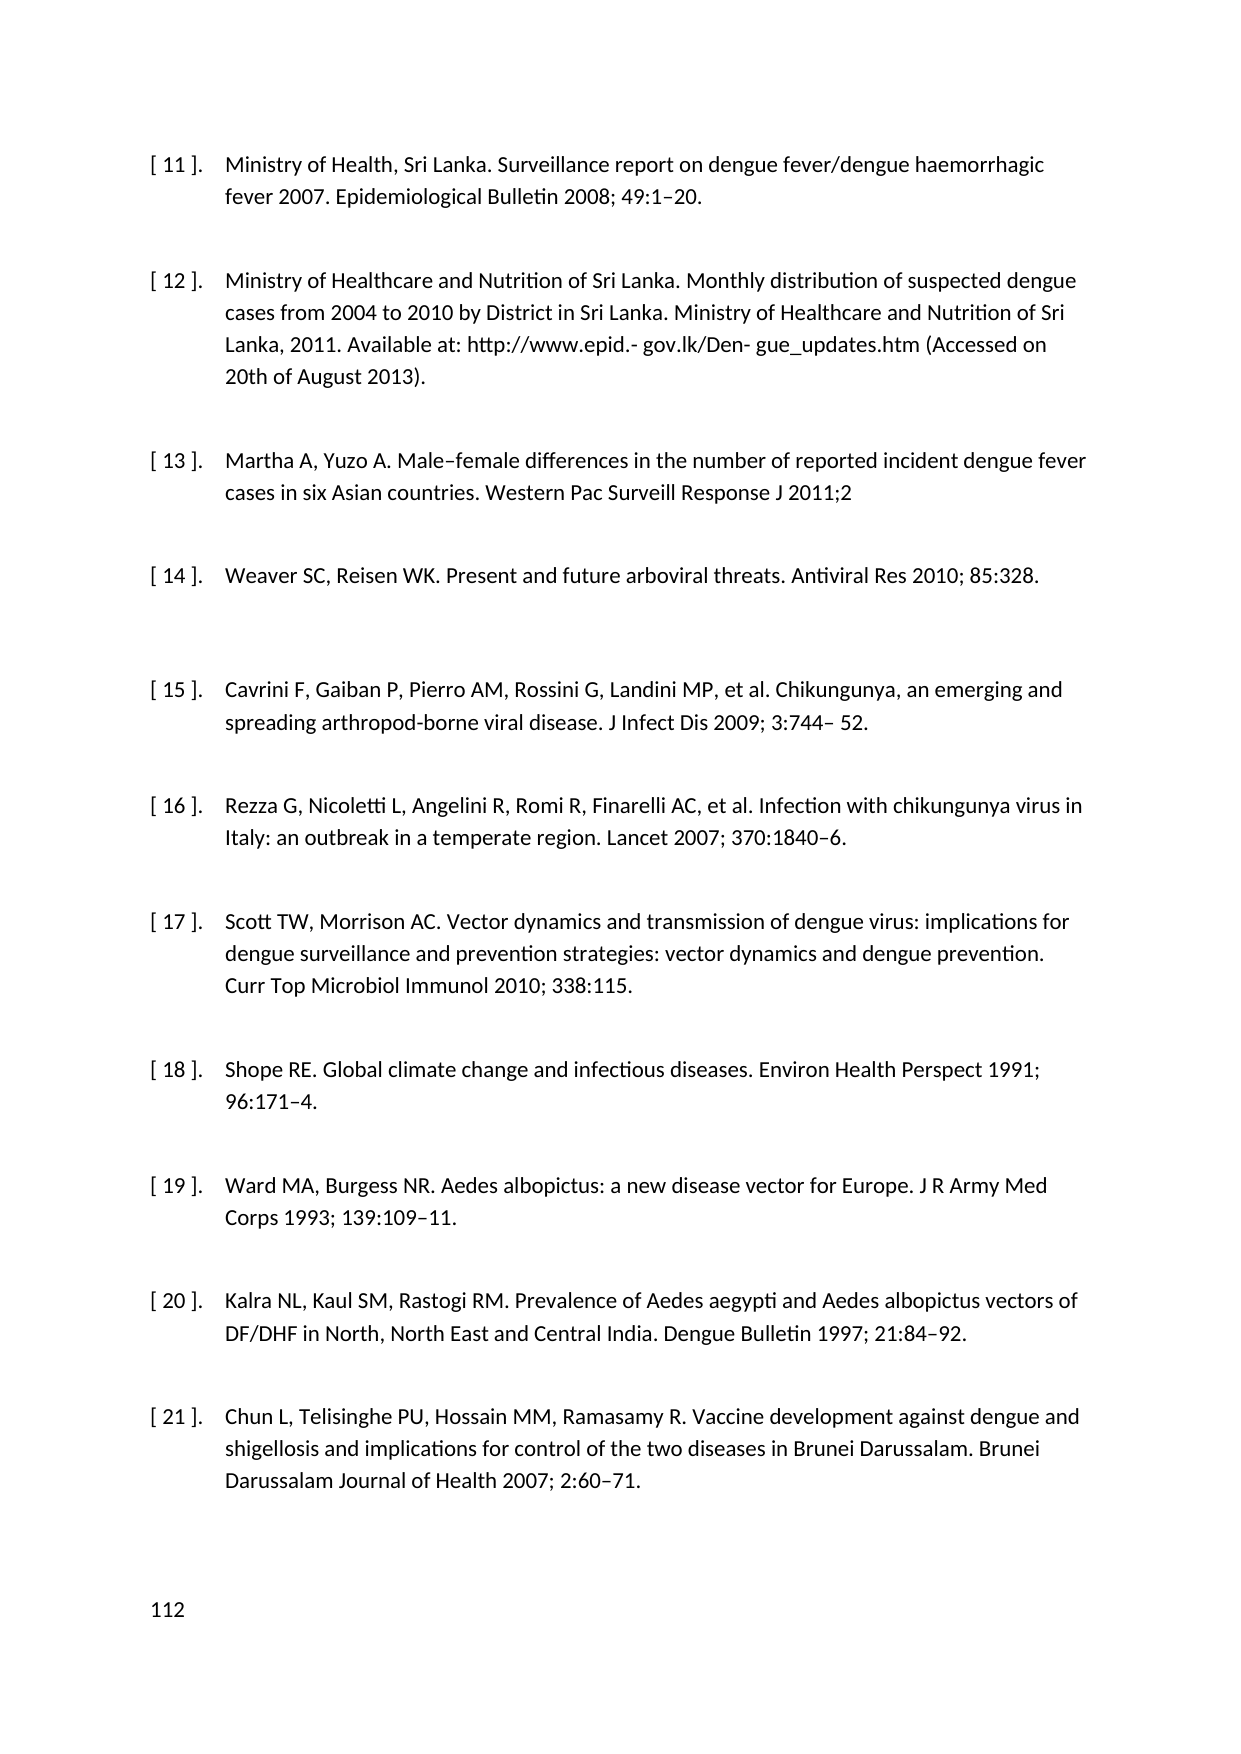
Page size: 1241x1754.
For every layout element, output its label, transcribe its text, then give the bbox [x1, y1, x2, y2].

list Cavrini F, Gaiban P, Pierro AM, Rossini G, Landini MP, et al. Chikungunya, an emerging and spreading arthropod-borne viral disease. J Infect Dis 2009; 3:744– 52. [150, 676, 1090, 736]
list Scott TW, Morrison AC. Vector dynamics and transmission of dengue virus: implications for dengue surveillance and prevention strategies: vector dynamics and dengue prevention. Curr Top Microbiol Immunol 2010; 338:115. [150, 907, 1090, 999]
list Ministry of Healthcare and Nutrition of Sri Lanka. Monthly distribution of suspected dengue cases from 2004 to 2010 by District in Sri Lanka. Ministry of Healthcare and Nutrition of Sri Lanka, 2011. Available at: http://www.epid.- gov.lk/Den- gue_updates.htm (Accessed on 20th of August 2013). [150, 266, 1090, 390]
list Kalra NL, Kaul SM, Rastogi RM. Prevalence of Aedes aegypti and Aedes albopictus vectors of DF/DHF in North, North East and Central India. Dengue Bulletin 1997; 21:84–92. [150, 1286, 1090, 1347]
list Shope RE. Global climate change and infectious diseases. Environ Health Perspect 1991; 96:171–4. [150, 1055, 1090, 1115]
list Ward MA, Burgess NR. Aedes albopictus: a new disease vector for Europe. J R Army Med Corps 1993; 139:109–11. [150, 1171, 1090, 1231]
list Chun L, Telisinghe PU, Hossain MM, Ramasamy R. Vaccine development against dengue and shigellosis and implications for control of the two diseases in Brunei Darussalam. Brunei Darussalam Journal of Health 2007; 2:60–71. [150, 1402, 1090, 1494]
list Rezza G, Nicoletti L, Angelini R, Romi R, Finarelli AC, et al. Infection with chikungunya virus in Italy: an outbreak in a temperate region. Lancet 2007; 370:1840–6. [150, 791, 1090, 852]
list Martha A, Yuzo A. Male–female differences in the number of reported incident dengue fever cases in six Asian countries. Western Pac Surveill Response J 2011;2 [150, 446, 1090, 506]
list Ministry of Health, Sri Lanka. Surveillance report on dengue fever/dengue haemorrhagic fever 2007. Epidemiological Bulletin 2008; 49:1–20. [150, 150, 1090, 210]
list Weaver SC, Reisen WK. Present and future arboviral threats. Antiviral Res 2010; 85:328. [150, 562, 1090, 589]
